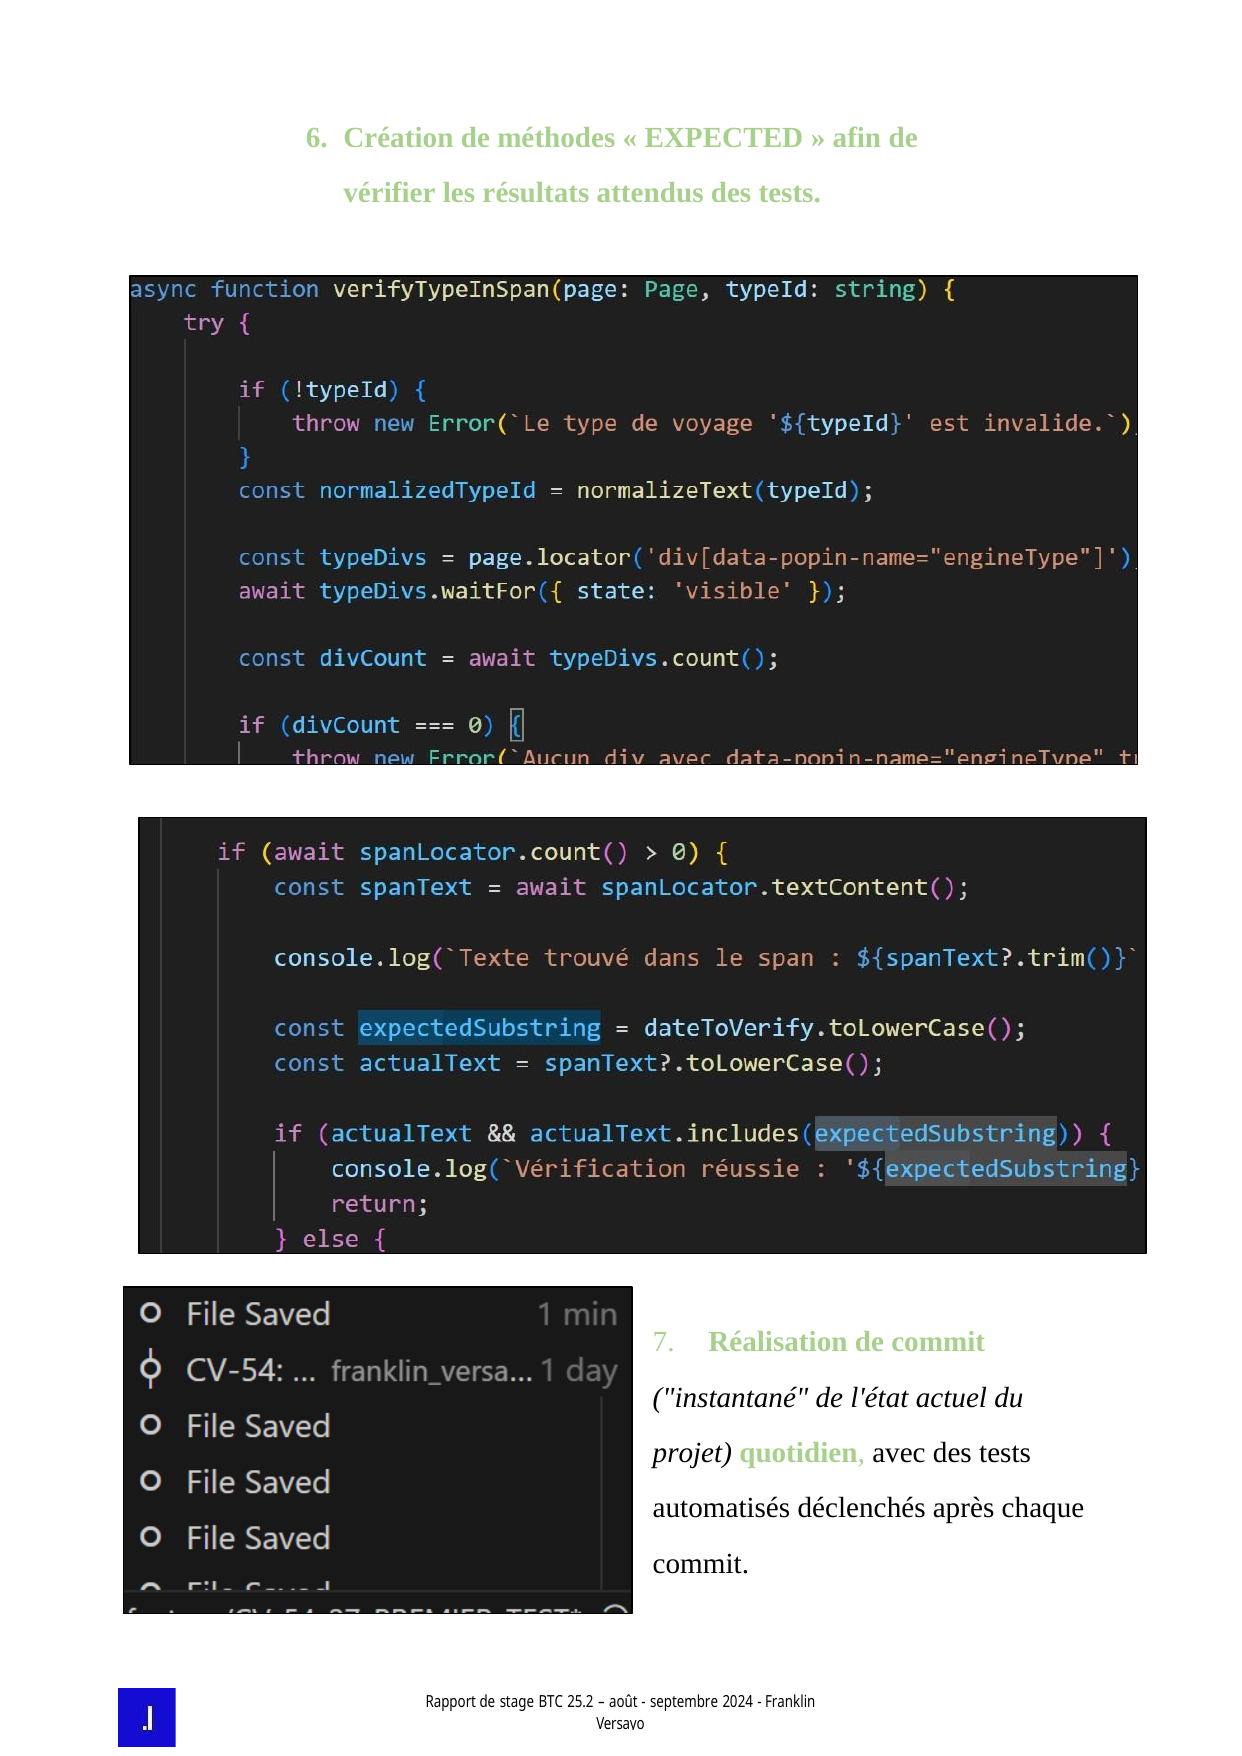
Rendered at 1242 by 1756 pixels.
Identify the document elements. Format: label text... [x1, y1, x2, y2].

picture [131, 277, 1137, 764]
picture [124, 1288, 631, 1613]
list Réalisation de commit ("instantané" de l'état actuel du projet) quotidien, avec des tests automatisés déclenchés après chaque commit. [652, 1324, 1107, 1579]
subtitle Création de méthodes « EXPECTED » afin de vérifier les résultats attendus des tests. [306, 120, 1015, 209]
picture [140, 818, 1145, 1253]
picture [118, 1688, 176, 1747]
